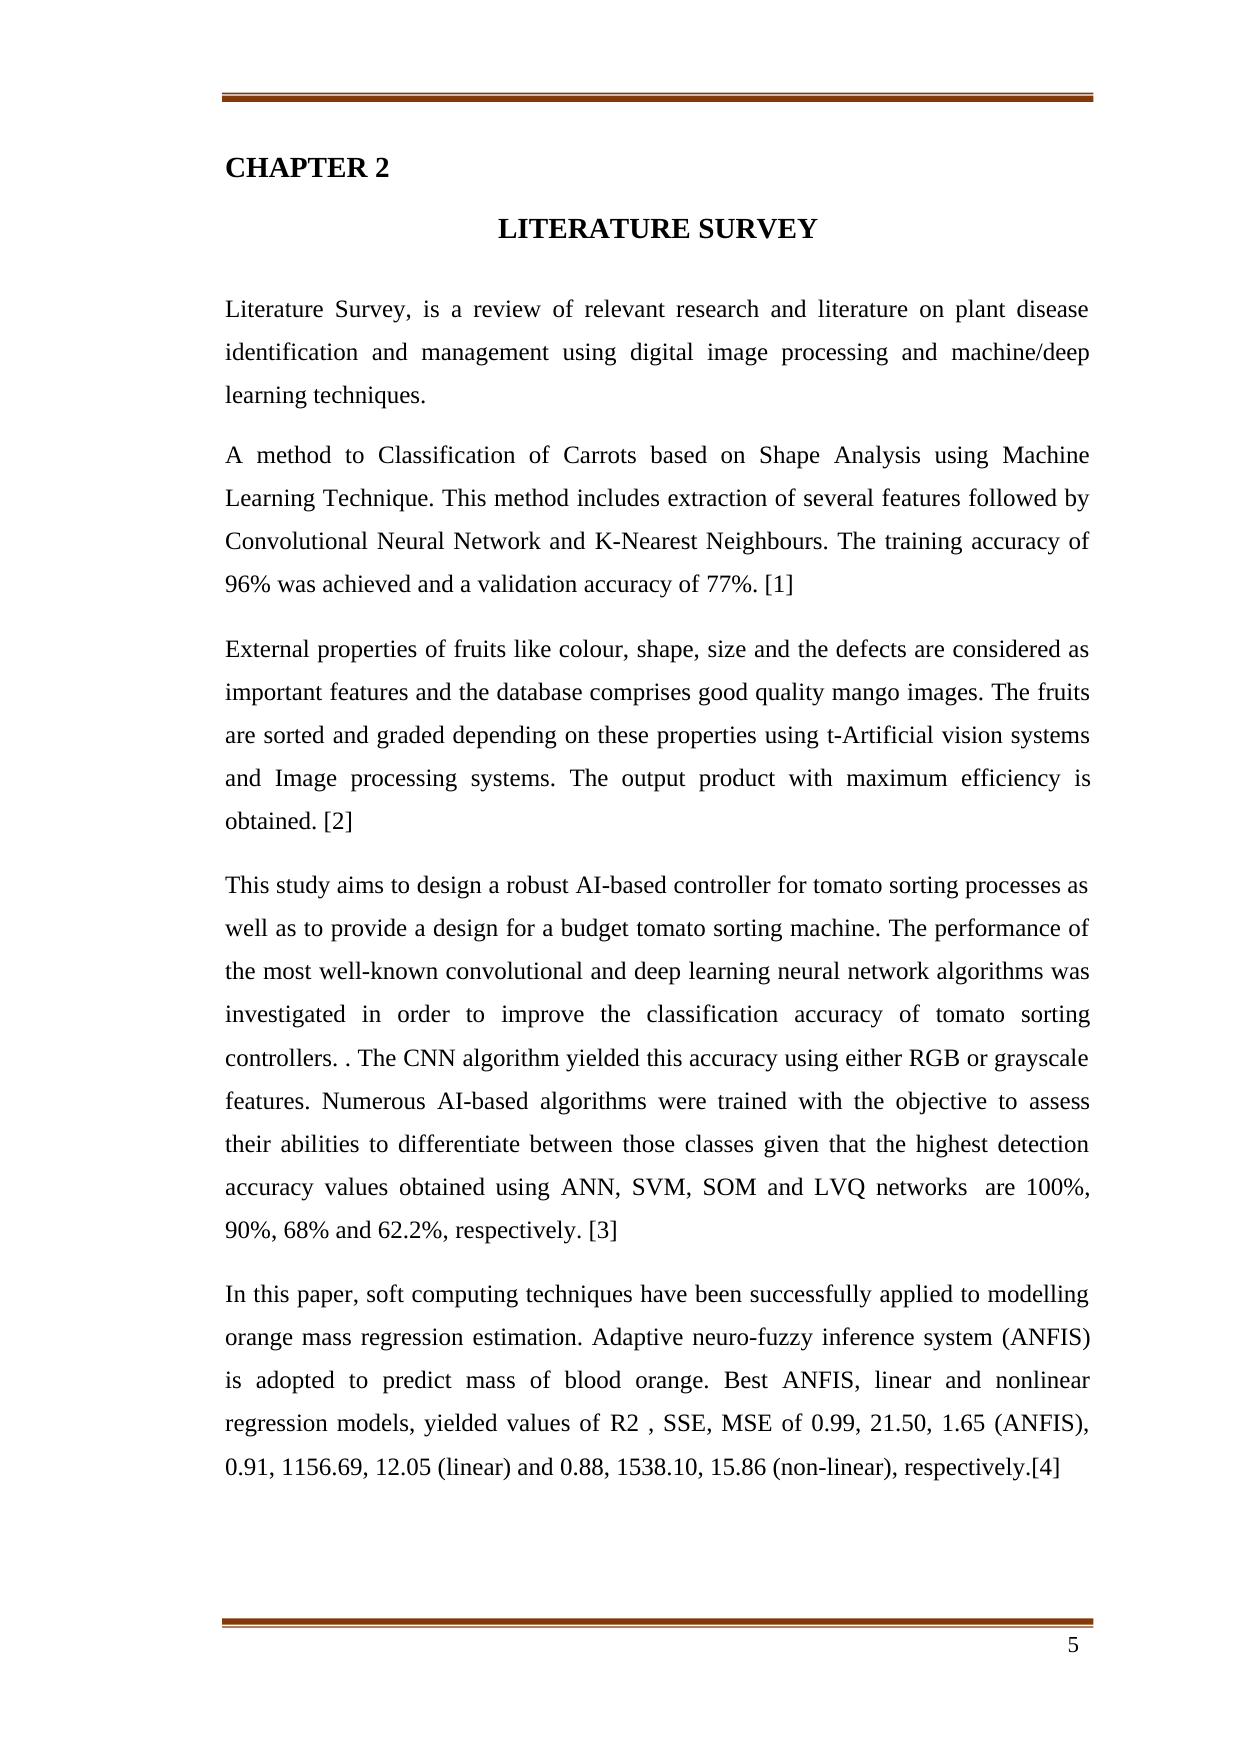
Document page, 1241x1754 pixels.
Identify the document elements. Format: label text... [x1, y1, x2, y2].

text In this paper, soft computing techniques have been successfully applied to modelling orange mass regression estimation. Adaptive neuro-fuzzy inference system (ANFIS) is adopted to predict mass of blood orange. Best ANFIS, linear and nonlinear regression models, yielded values of R2 , SSE, MSE of 0.99, 21.50, 1.65 (ANFIS), 0.91, 1156.69, 12.05 (linear) and 0.88, 1538.10, 15.86 (non-linear), respectively.[4] [225, 1279, 1090, 1480]
text External properties of fruits like colour, shape, size and the defects are considered as important features and the database comprises good quality mango images. The fruits are sorted and graded depending on these properties using t-Artificial vision systems and Image processing systems. The output product with maximum efficiency is obtained. [2] [225, 634, 1091, 835]
subtitle LITERATURE SURVEY [175, 211, 1141, 245]
text A method to Classification of Carrots based on Shape Analysis using Machine Learning Technique. This method includes extraction of several features followed by Convolutional Neural Network and K-Nearest Neighbours. The training accuracy of 96% was achieved and a validation accuracy of 77%. [1] [225, 440, 1090, 598]
text Literature Survey, is a review of relevant research and literature on plant disease identification and management using digital image processing and machine/deep learning techniques. [225, 294, 1090, 409]
subtitle CHAPTER 2 [225, 150, 1196, 184]
text This study aims to design a robust AI-based controller for tomato sorting processes as well as to provide a design for a budget tomato sorting machine. The performance of the most well-known convolutional and deep learning neural network algorithms was investigated in order to improve the classification accuracy of tomato sorting controllers. . The CNN algorithm yielded this accuracy using either RGB or grayscale features. Numerous AI-based algorithms were trained with the objective to assess their abilities to differentiate between those classes given that the highest detection accuracy values obtained using ANN, SVM, SOM and LVQ networks are 100%, 90%, 68% and 62.2%, respectively. [3] [225, 870, 1090, 1244]
